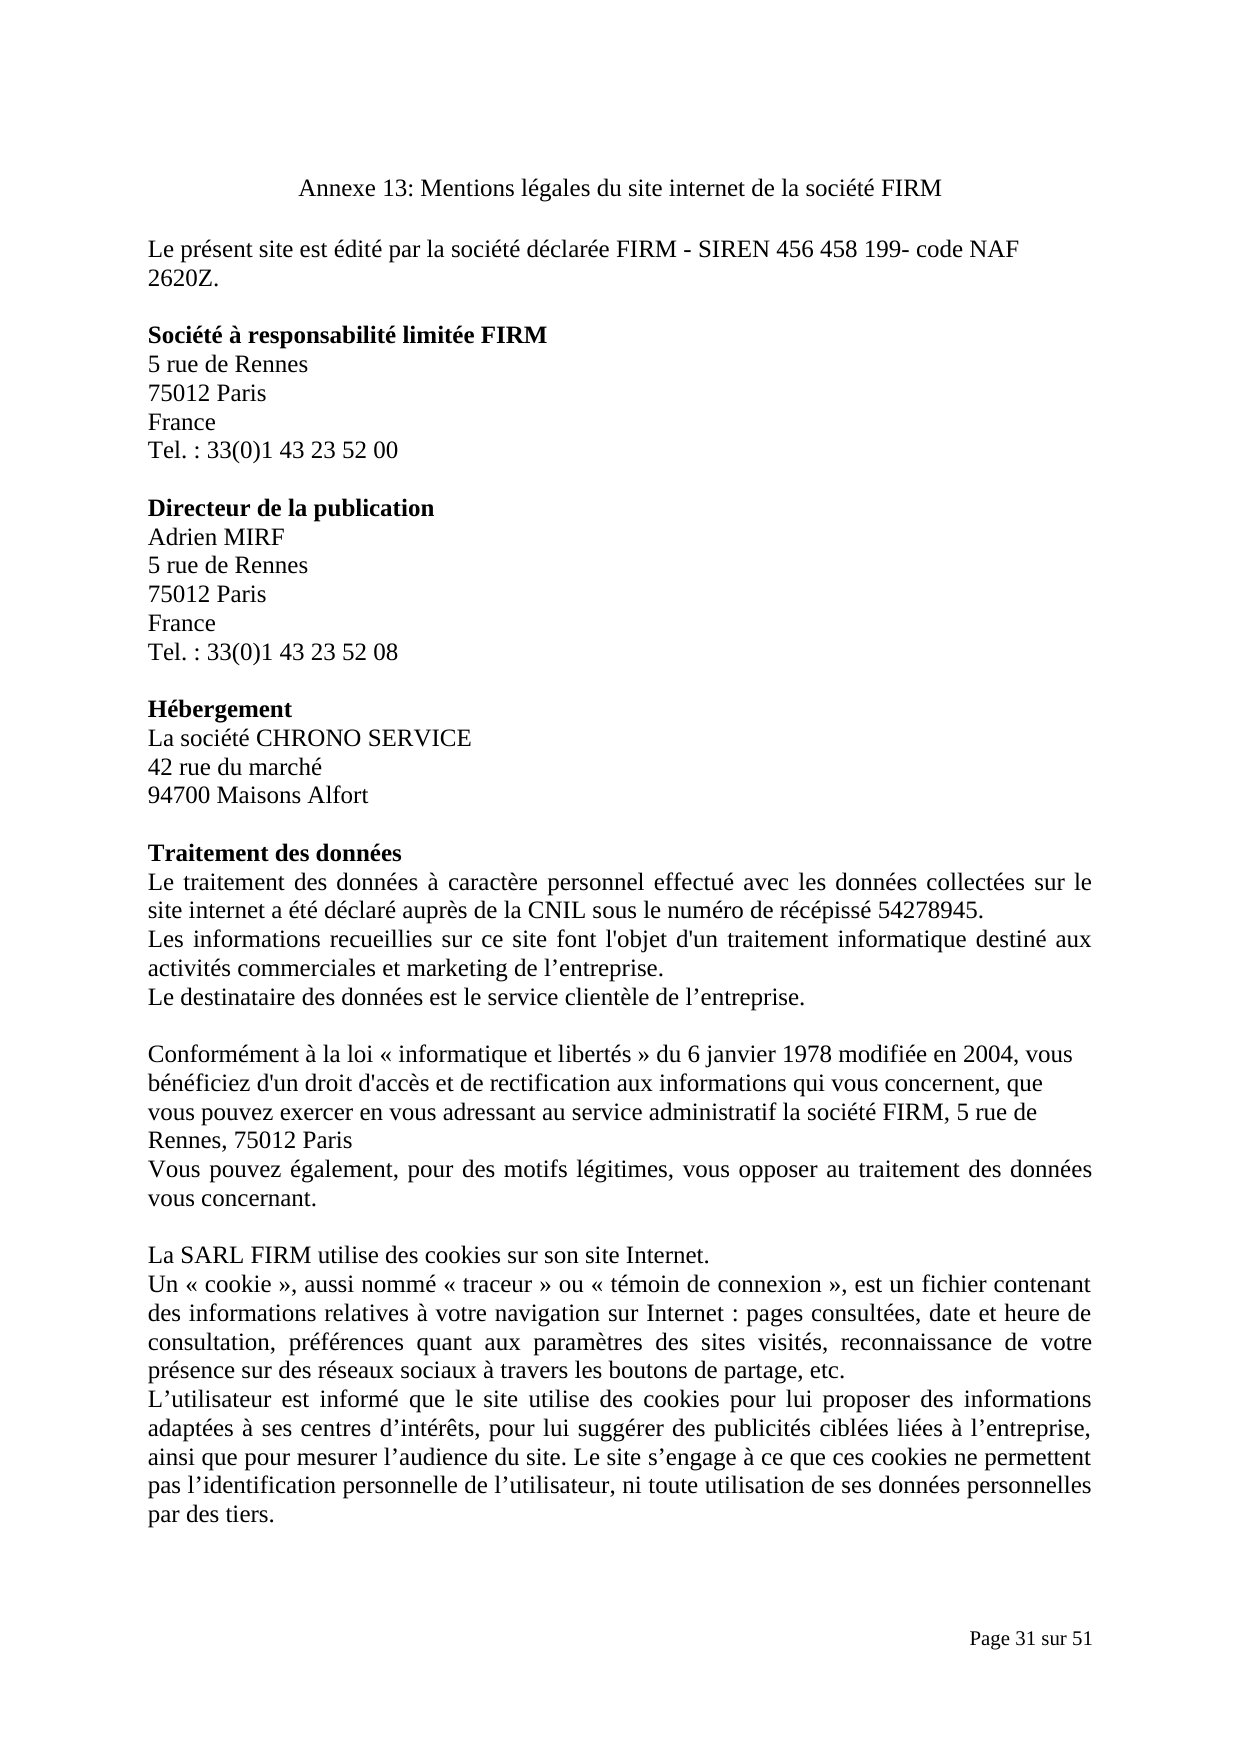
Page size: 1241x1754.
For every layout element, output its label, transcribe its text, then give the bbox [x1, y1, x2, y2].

text Directeur de la publication [148, 493, 1093, 522]
text 5 rue de Rennes [148, 349, 1093, 378]
text Tel. : 33(0)1 43 23 52 00 [148, 436, 1093, 464]
text France [148, 608, 1093, 637]
text France [148, 407, 1093, 436]
text L’utilisateur est informé que le site utilise des cookies pour lui proposer des informations adaptées à ses centres d’intérêts, pour lui suggérer des publicités ciblées liées à l’entreprise, ainsi que pour mesurer l’audience du site. Le site s’engage à ce que ces cookies ne permettent pas l’identification personnelle de l’utilisateur, ni toute utilisation de ses données personnelles par des tiers. [148, 1384, 1093, 1528]
text 75012 Paris [148, 579, 1093, 608]
text Vous pouvez également, pour des motifs légitimes, vous opposer au traitement des données vous concernant. [148, 1154, 1093, 1212]
text 5 rue de Rennes [148, 551, 1093, 579]
text Traitement des données [148, 838, 1093, 867]
text 94700 Maisons Alfort [148, 781, 1093, 809]
text 75012 Paris [148, 378, 1093, 407]
text La société CHRONO SERVICE [148, 723, 1093, 752]
text Le destinataire des données est le service clientèle de l’entreprise. [148, 982, 1093, 1011]
text Le présent site est édité par la société déclarée FIRM - SIREN 456 458 199- code NAF 2620Z. [148, 234, 1093, 292]
text Le traitement des données à caractère personnel effectué avec les données collectées sur le site internet a été déclaré auprès de la CNIL sous le numéro de récépissé 54278945. [148, 867, 1093, 924]
text Tel. : 33(0)1 43 23 52 08 [148, 637, 1093, 666]
text Les informations recueillies sur ce site font l'objet d'un traitement informatique destiné aux activités commerciales et marketing de l’entreprise. [148, 924, 1093, 982]
text Hébergement [148, 694, 1093, 723]
text Conformément à la loi « informatique et libertés » du 6 janvier 1978 modifiée en 2004, vous bénéficiez d'un droit d'accès et de rectification aux informations qui vous concernent, que vous pouvez exercer en vous adressant au service administratif la société FIRM, 5 rue de Rennes, 75012 Paris [148, 1039, 1093, 1154]
text 42 rue du marché [148, 752, 1093, 781]
text Un « cookie », aussi nommé « traceur » ou « témoin de connexion », est un fichier contenant des informations relatives à votre navigation sur Internet : pages consultées, date et heure de consultation, préférences quant aux paramètres des sites visités, reconnaissance de votre présence sur des réseaux sociaux à travers les boutons de partage, etc. [148, 1269, 1093, 1384]
text La SARL FIRM utilise des cookies sur son site Internet. [148, 1241, 1093, 1269]
subtitle Annexe 13: Mentions légales du site internet de la société FIRM [148, 173, 1093, 201]
text Société à responsabilité limitée FIRM [148, 321, 1093, 349]
text Adrien MIRF [148, 522, 1093, 551]
